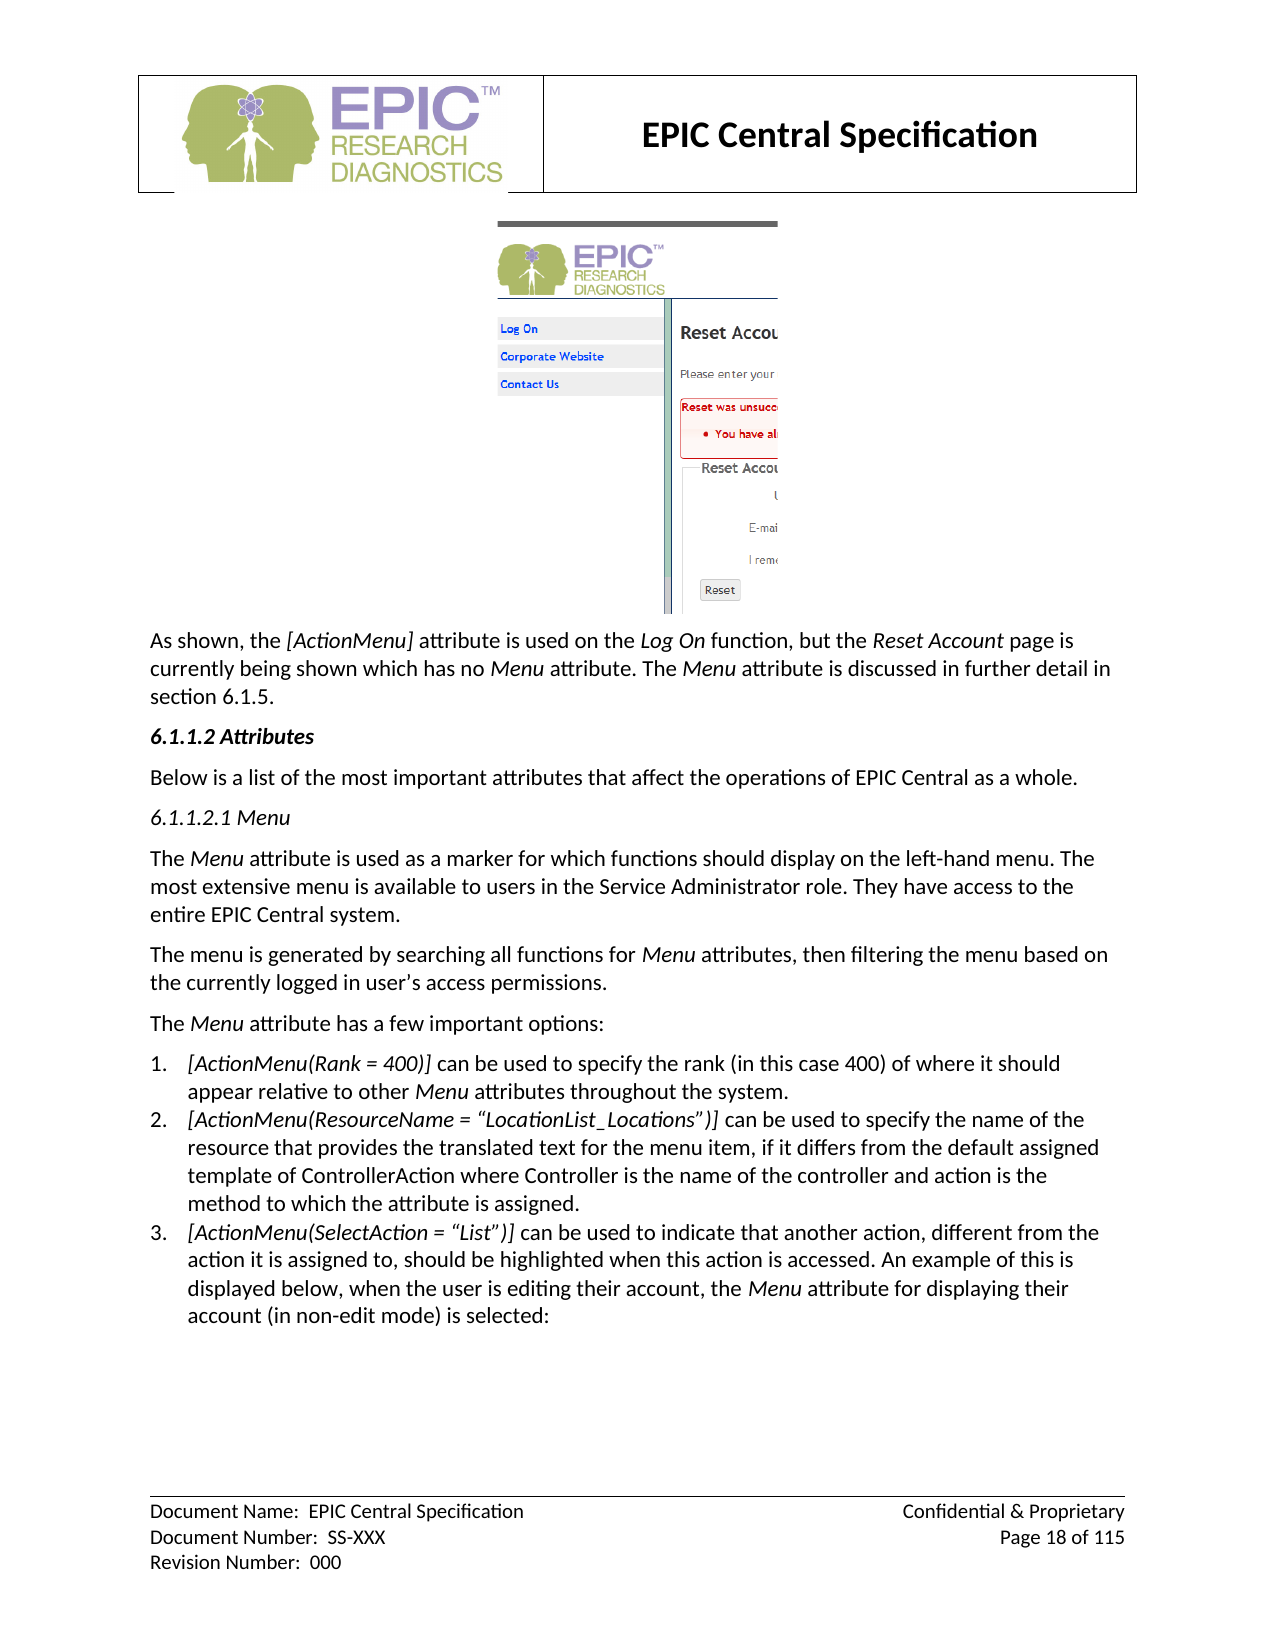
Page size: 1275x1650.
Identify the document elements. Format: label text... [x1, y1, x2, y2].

subtitle Menu [150, 803, 1125, 831]
picture [174, 76, 509, 193]
text Below is a list of the most important attributes that affect the operations of EPIC Central as a whole. [150, 763, 1125, 791]
text The menu is generated by searching all functions for Menu attributes, then filtering the menu based on the currently logged in user’s access permissions. [150, 940, 1125, 996]
list [ActionMenu(Rank = 400)] can be used to specify the rank (in this case 400) of where it should appear relative to other Menu attributes throughout the system. [150, 1049, 1125, 1106]
list [ActionMenu(ResourceName = “LocationList_Locations”)] can be used to specify the name of the resource that provides the translated text for the menu item, if it differs from the default assigned template of ControllerAction where Controller is the name of the controller and action is the method to which the attribute is assigned. [150, 1106, 1125, 1218]
text The Menu attribute is used as a marker for which functions should display on the left-hand menu. The most extensive menu is available to users in the Service Administrator role. They have access to the entire EPIC Central system. [150, 844, 1125, 928]
picture [497, 221, 778, 614]
text As shown, the [ActionMenu] attribute is used on the Log On function, but the Reset Account page is currently being shown which has no Menu attribute. The Menu attribute is discussed in further detail in section 6.1.5. [150, 626, 1125, 710]
subtitle Attributes [150, 722, 1125, 750]
text The Menu attribute has a few important options: [150, 1009, 1125, 1037]
